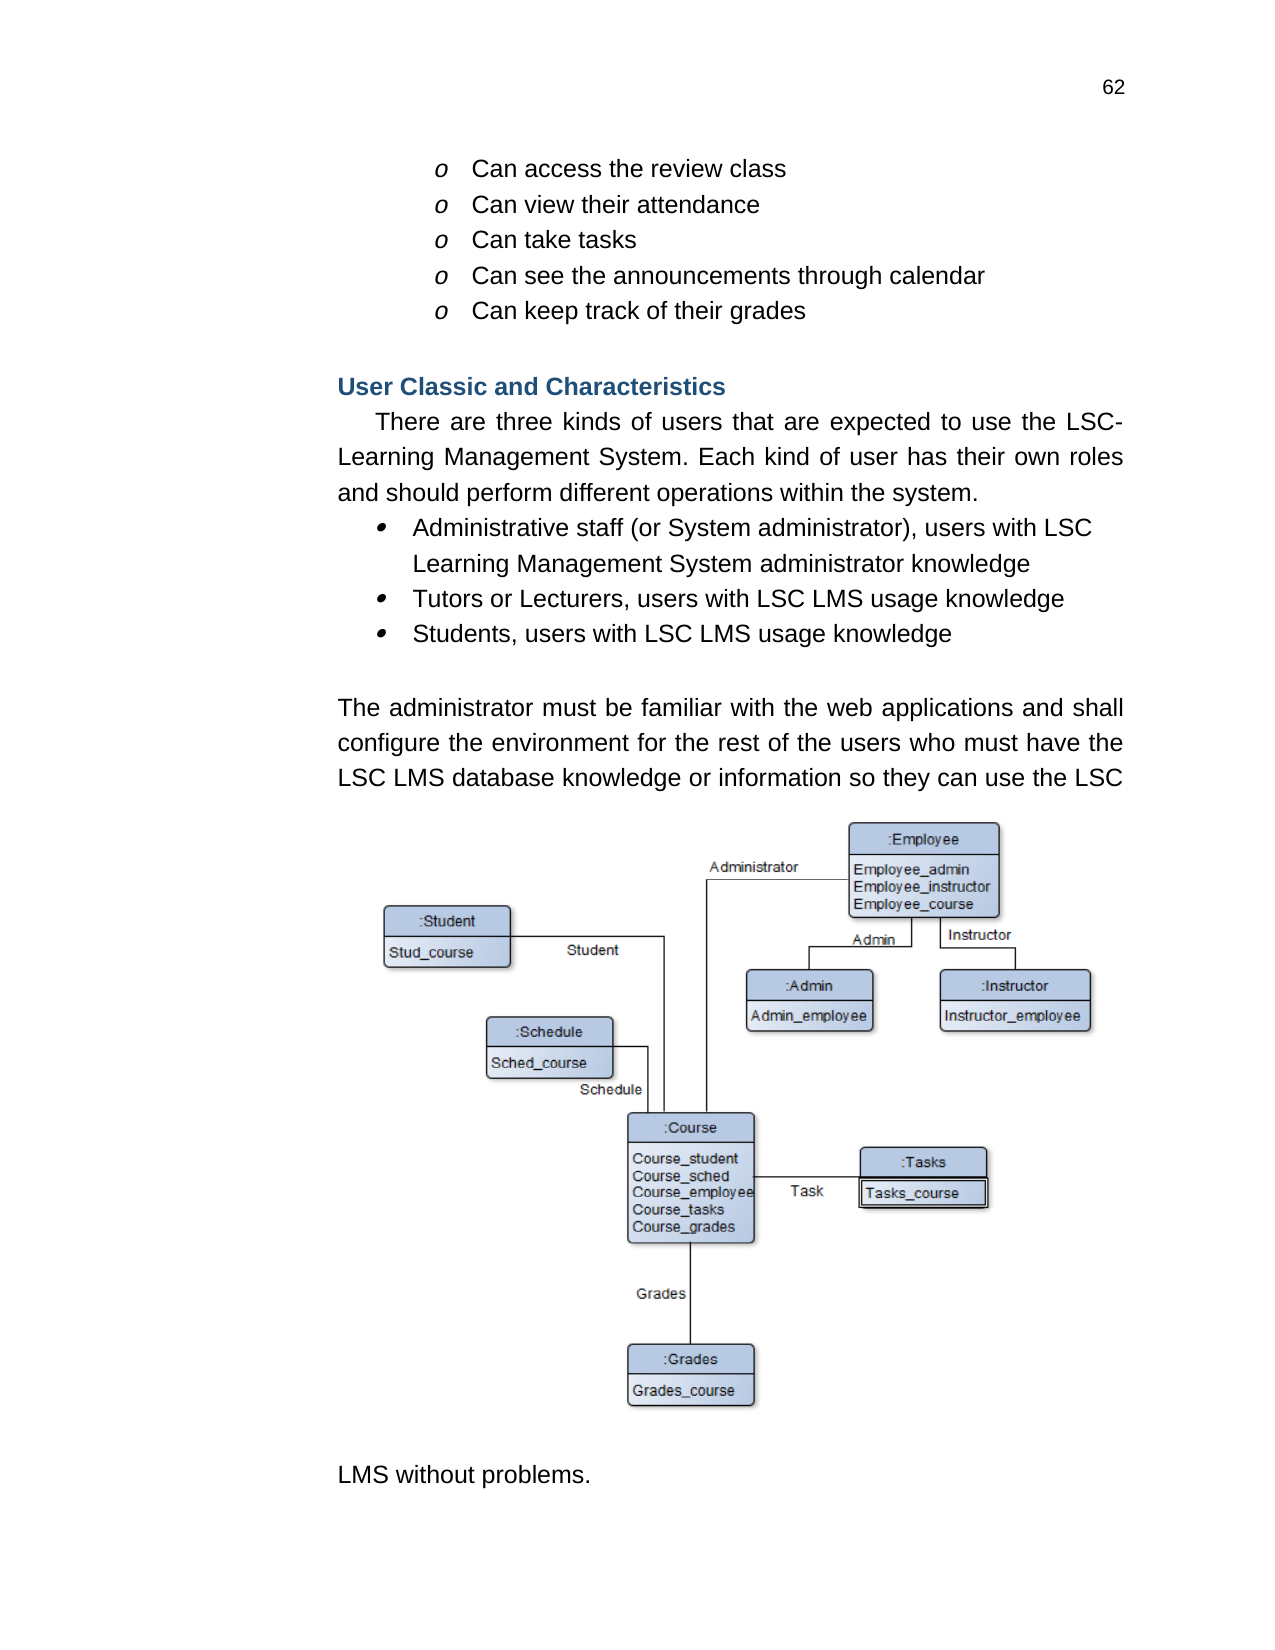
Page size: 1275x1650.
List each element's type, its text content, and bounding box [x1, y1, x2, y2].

list Students, users with LSC LMS usage knowledge [375, 613, 1125, 648]
list Administrative staff (or System administrator), users with LSC Learning Management System administrator knowledge [375, 506, 1125, 577]
list Can view their attendance [434, 185, 1125, 221]
list Can keep track of their grades [434, 292, 1125, 327]
text User Classic and Characteristics [337, 365, 1125, 400]
list Can access the review class [434, 150, 1125, 185]
list Tutors or Lecturers, users with LSC LMS usage knowledge [375, 577, 1125, 613]
picture [357, 809, 1129, 1441]
list Can take tasks [434, 221, 1125, 256]
list Can see the announcements through calendar [434, 256, 1125, 292]
text There are three kinds of users that are expected to use the LSC-Learning Management System. Each kind of user has their own roles and should perform different operations within the system. [337, 400, 1125, 506]
